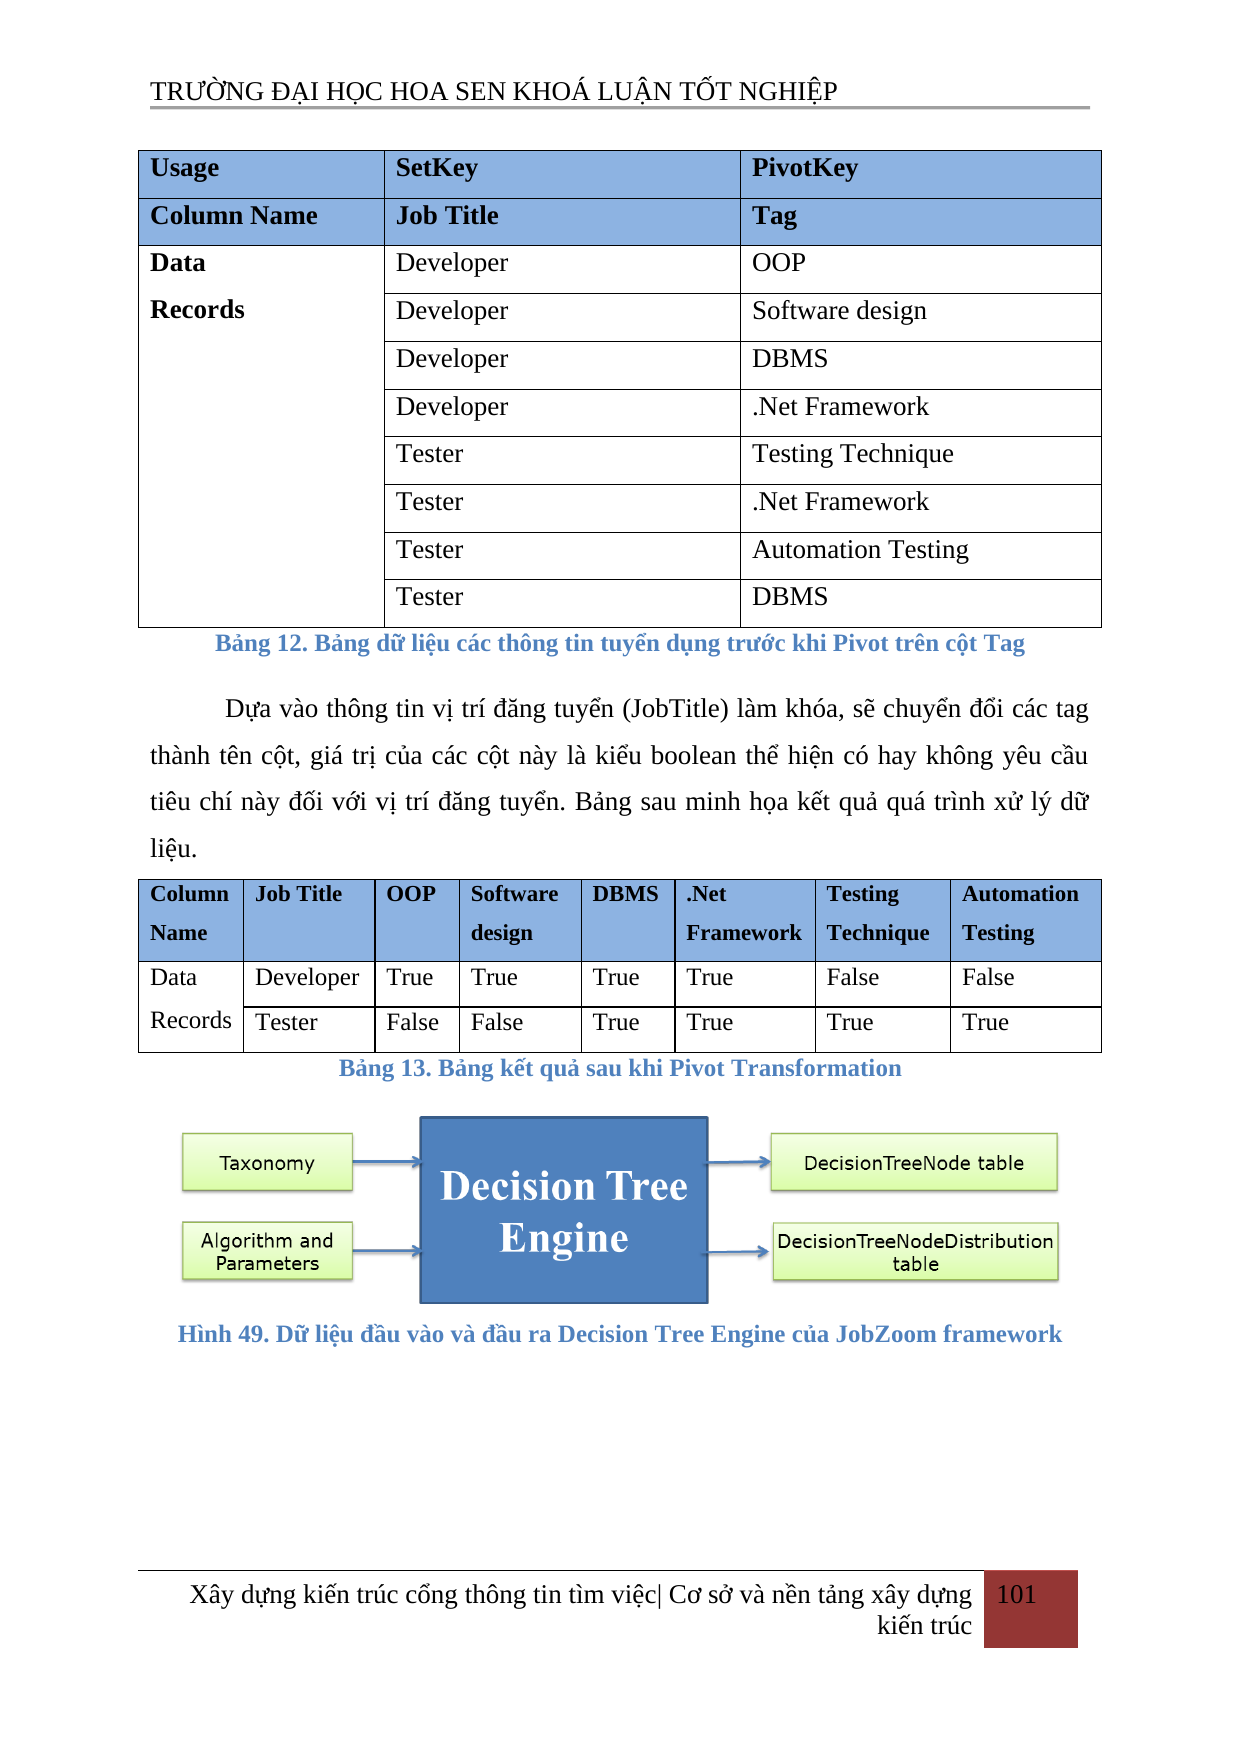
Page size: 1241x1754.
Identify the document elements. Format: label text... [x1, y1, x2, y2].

table_cell Tester [385, 437, 740, 484]
table_cell Data Records [139, 246, 384, 627]
table_cell True [676, 962, 815, 1006]
table_header SetKey [385, 151, 740, 198]
table_cell Developer [385, 342, 740, 388]
table_cell Tag [741, 199, 1101, 245]
table_cell False [816, 962, 950, 1006]
table_header Automation Testing [951, 880, 1101, 961]
table_cell Job Title [385, 199, 740, 245]
table_cell True [376, 962, 459, 1006]
table_cell False [460, 1008, 581, 1052]
table_cell DBMS [741, 342, 1101, 388]
table_cell Data Records [139, 962, 243, 1052]
table_cell True [582, 962, 674, 1006]
table_cell True [951, 1008, 1101, 1052]
table_cell Column Name [139, 199, 384, 245]
table_cell Tester [385, 580, 740, 627]
table_header Column Name [139, 880, 243, 961]
table_cell Tester [385, 485, 740, 532]
picture [178, 1116, 1062, 1304]
table_cell False [376, 1008, 459, 1052]
table_cell Developer [244, 962, 374, 1006]
text Bảng 13. Bảng kết quả sau khi Pivot Transformation [150, 1053, 1090, 1082]
table_header PivotKey [741, 151, 1101, 198]
table_header OOP [376, 880, 459, 961]
table_cell Developer [385, 390, 740, 436]
table_cell Automation Testing [741, 533, 1101, 579]
table_cell DBMS [741, 580, 1101, 627]
text Dựa vào thông tin vị trí đăng tuyển (JobTitle) làm khóa, sẽ chuyển đổi các tag thành tên cột, giá trị của các cột này là kiểu boolean thể hiện có hay không yêu cầu tiêu chí này đối với vị trí đăng tuyển. Bảng sau minh họa kết quả quá trình xử lý dữ liệu. [150, 692, 1090, 863]
table_cell True [582, 1008, 674, 1052]
table_cell True [816, 1008, 950, 1052]
table_header Testing Technique [816, 880, 950, 961]
table_cell .Net Framework [741, 485, 1101, 532]
table_header Software design [460, 880, 581, 961]
table_cell .Net Framework [741, 390, 1101, 436]
table_cell False [951, 962, 1101, 1006]
table_cell Software design [741, 294, 1101, 341]
table_cell Developer [385, 294, 740, 341]
table_cell True [460, 962, 581, 1006]
table_header Usage [139, 151, 384, 198]
table_header DBMS [582, 880, 674, 961]
table_cell Tester [385, 533, 740, 579]
table_header Job Title [244, 880, 374, 961]
table_cell OOP [741, 246, 1101, 293]
table_cell Testing Technique [741, 437, 1101, 484]
table_cell Tester [244, 1008, 374, 1052]
text Bảng 12. Bảng dữ liệu các thông tin tuyển dụng trước khi Pivot trên cột Tag [150, 628, 1090, 657]
table_header .Net Framework [676, 880, 815, 961]
table_cell True [676, 1008, 815, 1052]
table_cell Developer [385, 246, 740, 293]
text Hình 49. Dữ liệu đầu vào và đầu ra Decision Tree Engine của JobZoom framework [150, 1319, 1090, 1348]
